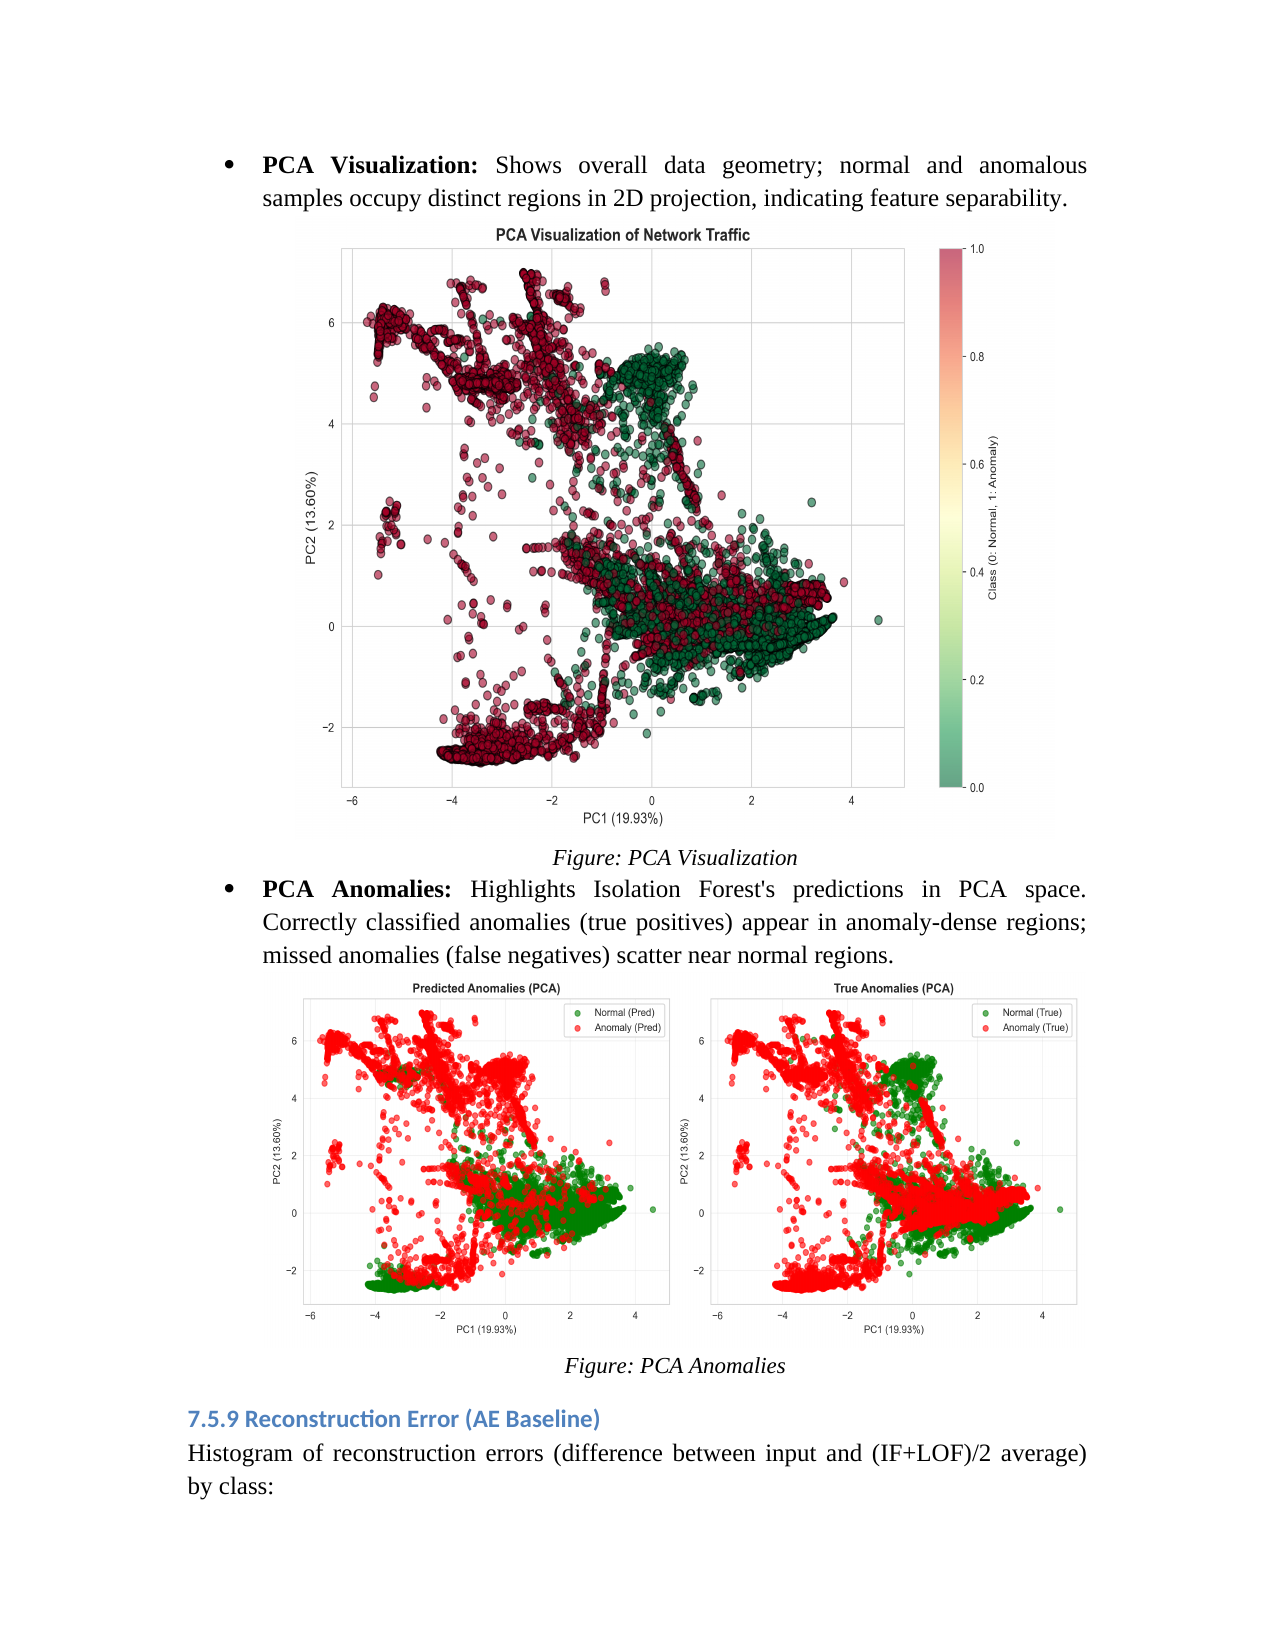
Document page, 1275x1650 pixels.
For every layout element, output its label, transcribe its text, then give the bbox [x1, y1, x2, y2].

list PCA Anomalies: Highlights Isolation Forest's predictions in PCA space. Correctly classified anomalies (true positives) appear in anomaly-dense regions; missed anomalies (false negatives) scatter near normal regions. [225, 874, 1087, 969]
picture [295, 216, 1055, 840]
list PCA Visualization: Shows overall data geometry; normal and anomalous samples occupy distinct regions in 2D projection, indicating feature separability. [225, 150, 1087, 212]
list Figure: PCA Anomalies [262, 1352, 1087, 1378]
list Figure: PCA Visualization [262, 844, 1087, 870]
picture [262, 972, 1087, 1348]
text Histogram of reconstruction errors (difference between input and (IF+LOF)/2 average) by class: [187, 1438, 1087, 1499]
subtitle 7.5.9 Reconstruction Error (AE Baseline) [187, 1403, 1087, 1433]
